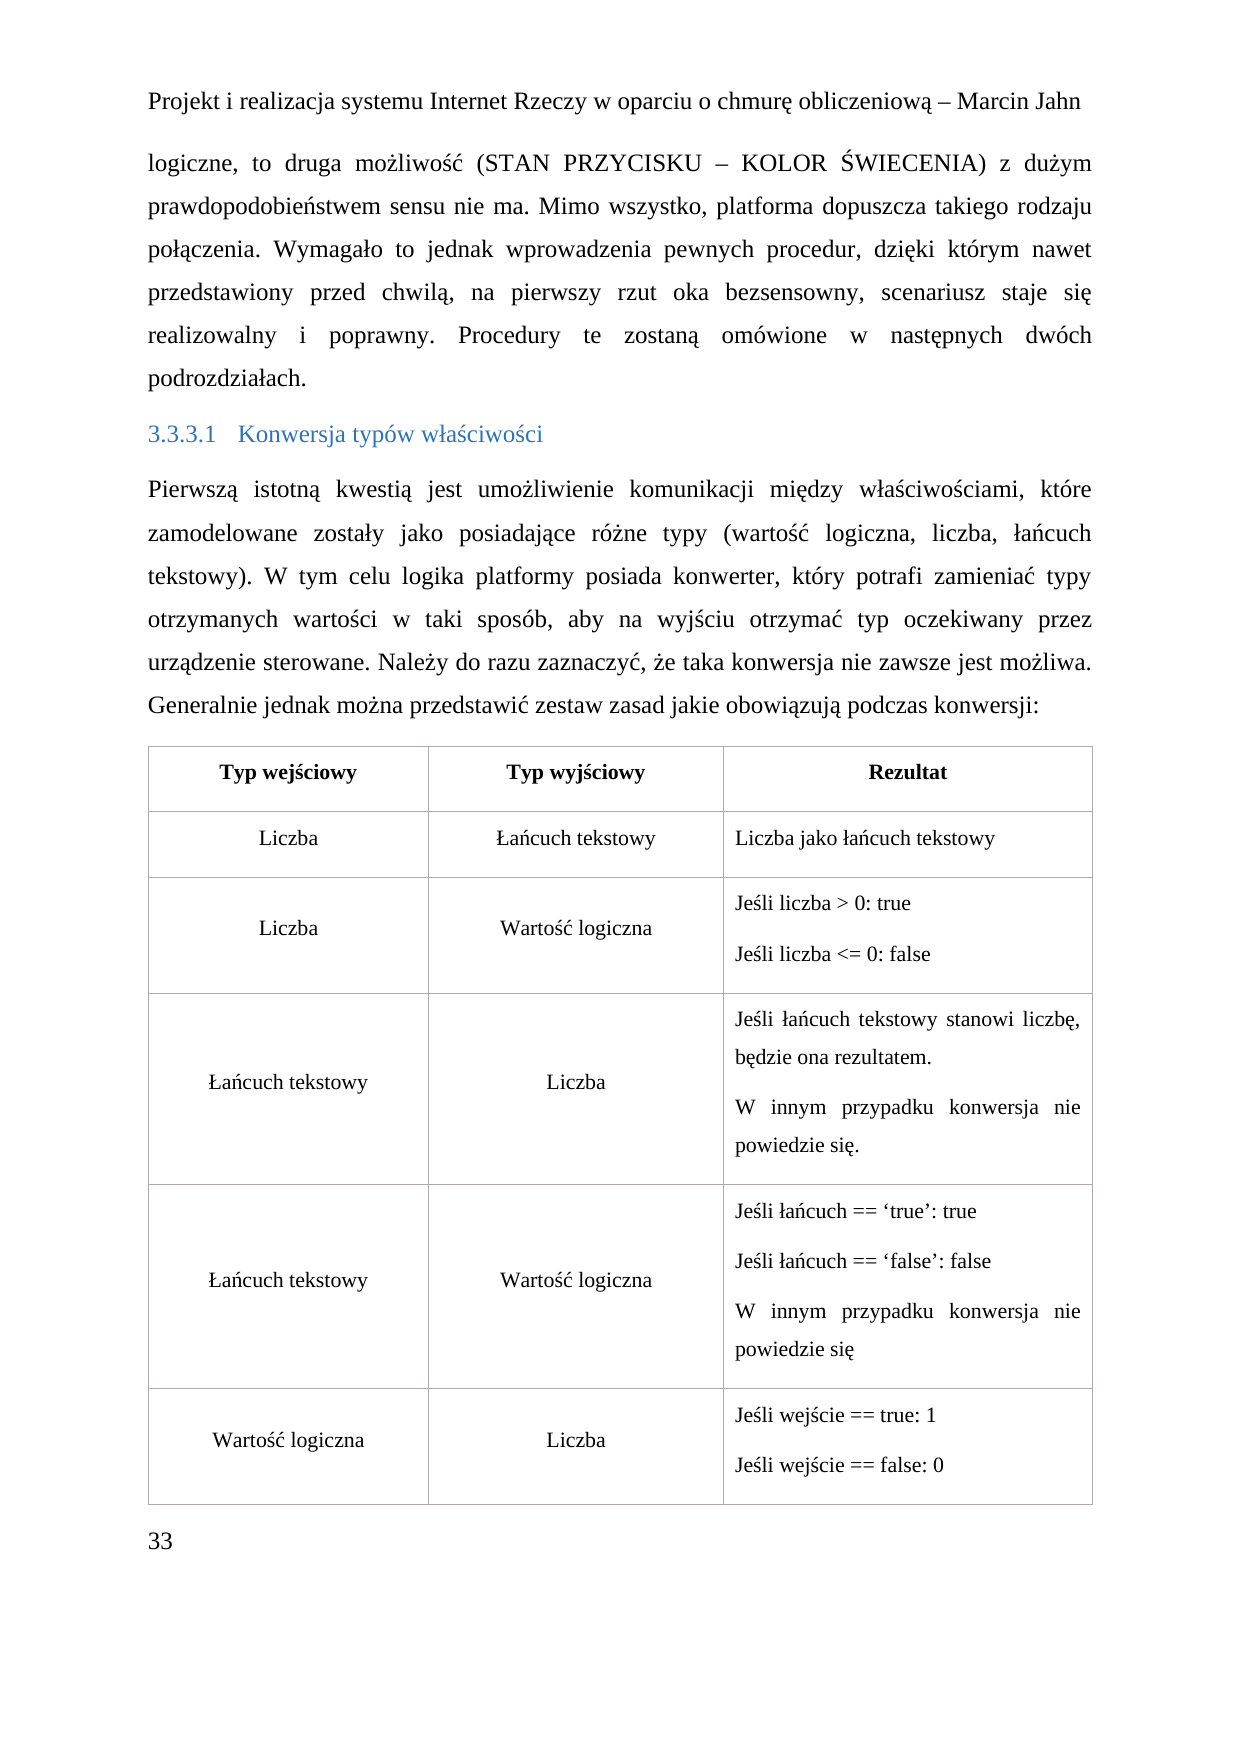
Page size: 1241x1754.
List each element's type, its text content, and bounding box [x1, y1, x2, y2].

table_cell Liczba [149, 878, 428, 993]
subtitle Konwersja typów właściwości [148, 419, 1093, 448]
table_cell Jeśli łańcuch == ‘true’: true Jeśli łańcuch == ‘false’: false W innym przypadku konwersja nie powiedzie się [724, 1185, 1092, 1388]
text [148, 148, 1093, 392]
text Pierwszą istotną kwestią jest umożliwienie komunikacji między właściwościami, które zamodelowane zostały jako posiadające różne typy (wartość logiczna, liczba, łańcuch tekstowy). W tym celu logika platformy posiada konwerter, który potrafi zamieniać typy otrzymanych wartości w taki sposób, aby na wyjściu otrzymać typ oczekiwany przez urządzenie sterowane. Należy do razu zaznaczyć, że taka konwersja nie zawsze jest możliwa. Generalnie jednak można przedstawić zestaw zasad jakie obowiązują podczas konwersji: [148, 474, 1093, 719]
table_cell Jeśli wejście == true: 1 Jeśli wejście == false: 0 [724, 1389, 1092, 1504]
table_cell Wartość logiczna [429, 1185, 723, 1388]
table_header Typ wejściowy [149, 747, 428, 811]
table_header Rezultat [724, 747, 1092, 811]
table_cell Jeśli liczba > 0: true Jeśli liczba <= 0: false [724, 878, 1092, 993]
table_cell Łańcuch tekstowy [149, 994, 428, 1184]
table_cell Liczba [149, 812, 428, 877]
table_cell Liczba [429, 994, 723, 1184]
table_cell Jeśli łańcuch tekstowy stanowi liczbę, będzie ona rezultatem. W innym przypadku konwersja nie powiedzie się. [724, 994, 1092, 1184]
table_cell Wartość logiczna [429, 878, 723, 993]
table_cell Liczba [429, 1389, 723, 1504]
table_cell Liczba jako łańcuch tekstowy [724, 812, 1092, 877]
table_cell Łańcuch tekstowy [429, 812, 723, 877]
table_cell Wartość logiczna [149, 1389, 428, 1504]
table_cell Łańcuch tekstowy [149, 1185, 428, 1388]
table_header Typ wyjściowy [429, 747, 723, 811]
